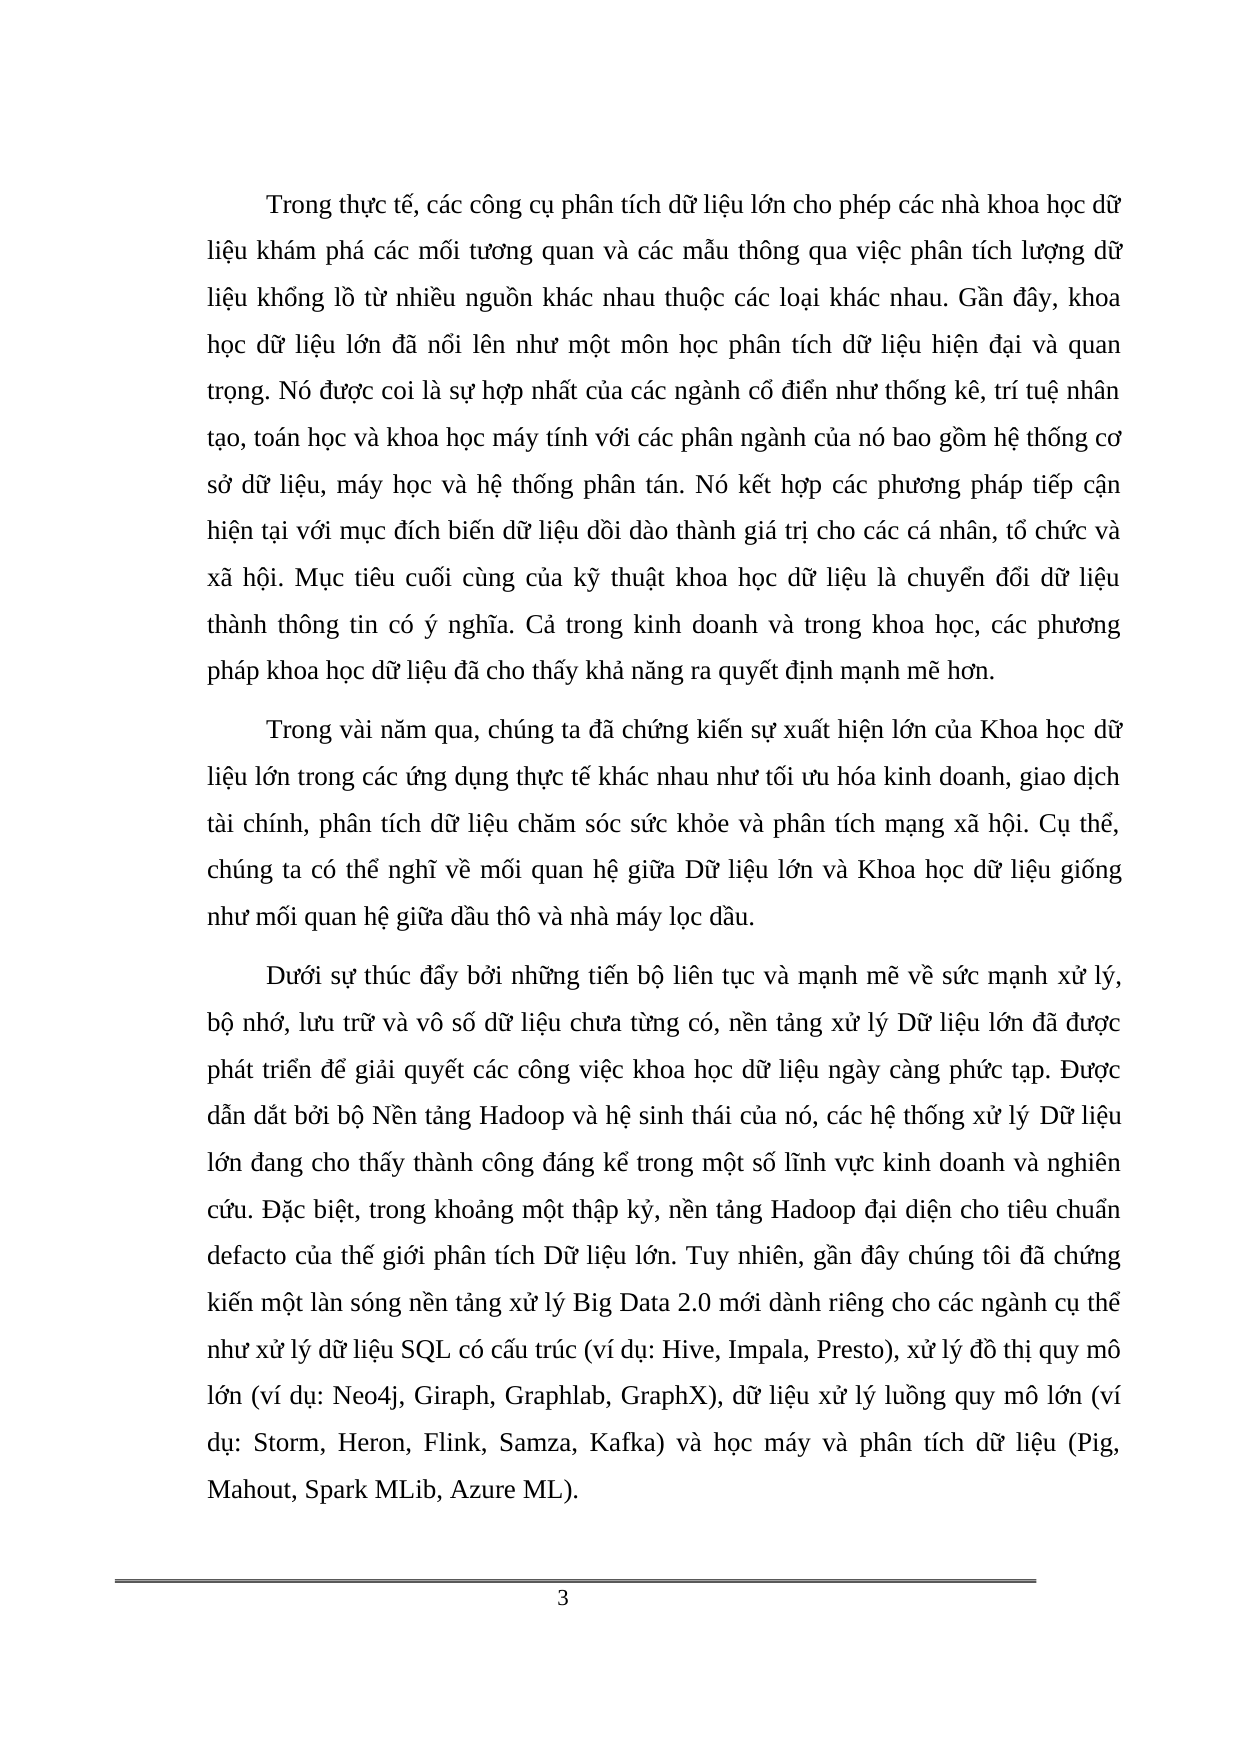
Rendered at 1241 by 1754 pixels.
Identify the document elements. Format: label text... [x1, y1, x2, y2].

text Trong vài năm qua, chúng ta đã chứng kiến sự xuất hiện lớn của Khoa học dữ liệu lớn trong các ứng dụng thực tế khác nhau như tối ưu hóa kinh doanh, giao dịch tài chính, phân tích dữ liệu chăm sóc sức khỏe và phân tích mạng xã hội. Cụ thể, chúng ta có thể nghĩ về mối quan hệ giữa Dữ liệu lớn và Khoa học dữ liệu giống như mối quan hệ giữa dầu thô và nhà máy lọc dầu. [207, 713, 1122, 931]
text Trong thực tế, các công cụ phân tích dữ liệu lớn cho phép các nhà khoa học dữ liệu khám phá các mối tương quan và các mẫu thông qua việc phân tích lượng dữ liệu khổng lồ từ nhiều nguồn khác nhau thuộc các loại khác nhau. Gần đây, khoa học dữ liệu lớn đã nổi lên như một môn học phân tích dữ liệu hiện đại và quan trọng. Nó được coi là sự hợp nhất của các ngành cổ điển như thống kê, trí tuệ nhân tạo, toán học và khoa học máy tính với các phân ngành của nó bao gồm hệ thống cơ sở dữ liệu, máy học và hệ thống phân tán. Nó kết hợp các phương pháp tiếp cận hiện tại với mục đích biến dữ liệu dồi dào thành giá trị cho các cá nhân, tổ chức và xã hội. Mục tiêu cuối cùng của kỹ thuật khoa học dữ liệu là chuyển đổi dữ liệu thành thông tin có ý nghĩa. Cả trong kinh doanh và trong khoa học, các phương pháp khoa học dữ liệu đã cho thấy khả năng ra quyết định mạnh mẽ hơn. [207, 188, 1122, 686]
text Dưới sự thúc đẩy bởi những tiến bộ liên tục và mạnh mẽ về sức mạnh xử lý, bộ nhớ, lưu trữ và vô số dữ liệu chưa từng có, nền tảng xử lý Dữ liệu lớn đã được phát triển để giải quyết các công việc khoa học dữ liệu ngày càng phức tạp. Được dẫn dắt bởi bộ Nền tảng Hadoop và hệ sinh thái của nó, các hệ thống xử lý Dữ liệu lớn đang cho thấy thành công đáng kể trong một số lĩnh vực kinh doanh và nghiên cứu. Đặc biệt, trong khoảng một thập kỷ, nền tảng Hadoop đại diện cho tiêu chuẩn defacto của thế giới phân tích Dữ liệu lớn. Tuy nhiên, gần đây chúng tôi đã chứng kiến một làn sóng nền tảng xử lý Big Data 2.0 mới dành riêng cho các ngành cụ thể như xử lý dữ liệu SQL có cấu trúc (ví dụ: Hive, Impala, Presto), xử lý đồ thị quy mô lớn (ví dụ: Neo4j, Giraph, Graphlab, GraphX), dữ liệu xử lý luồng quy mô lớn (ví dụ: Storm, Heron, Flink, Samza, Kafka) và học máy và phân tích dữ liệu (Pig, Mahout, Spark MLib, Azure ML). [207, 959, 1122, 1504]
